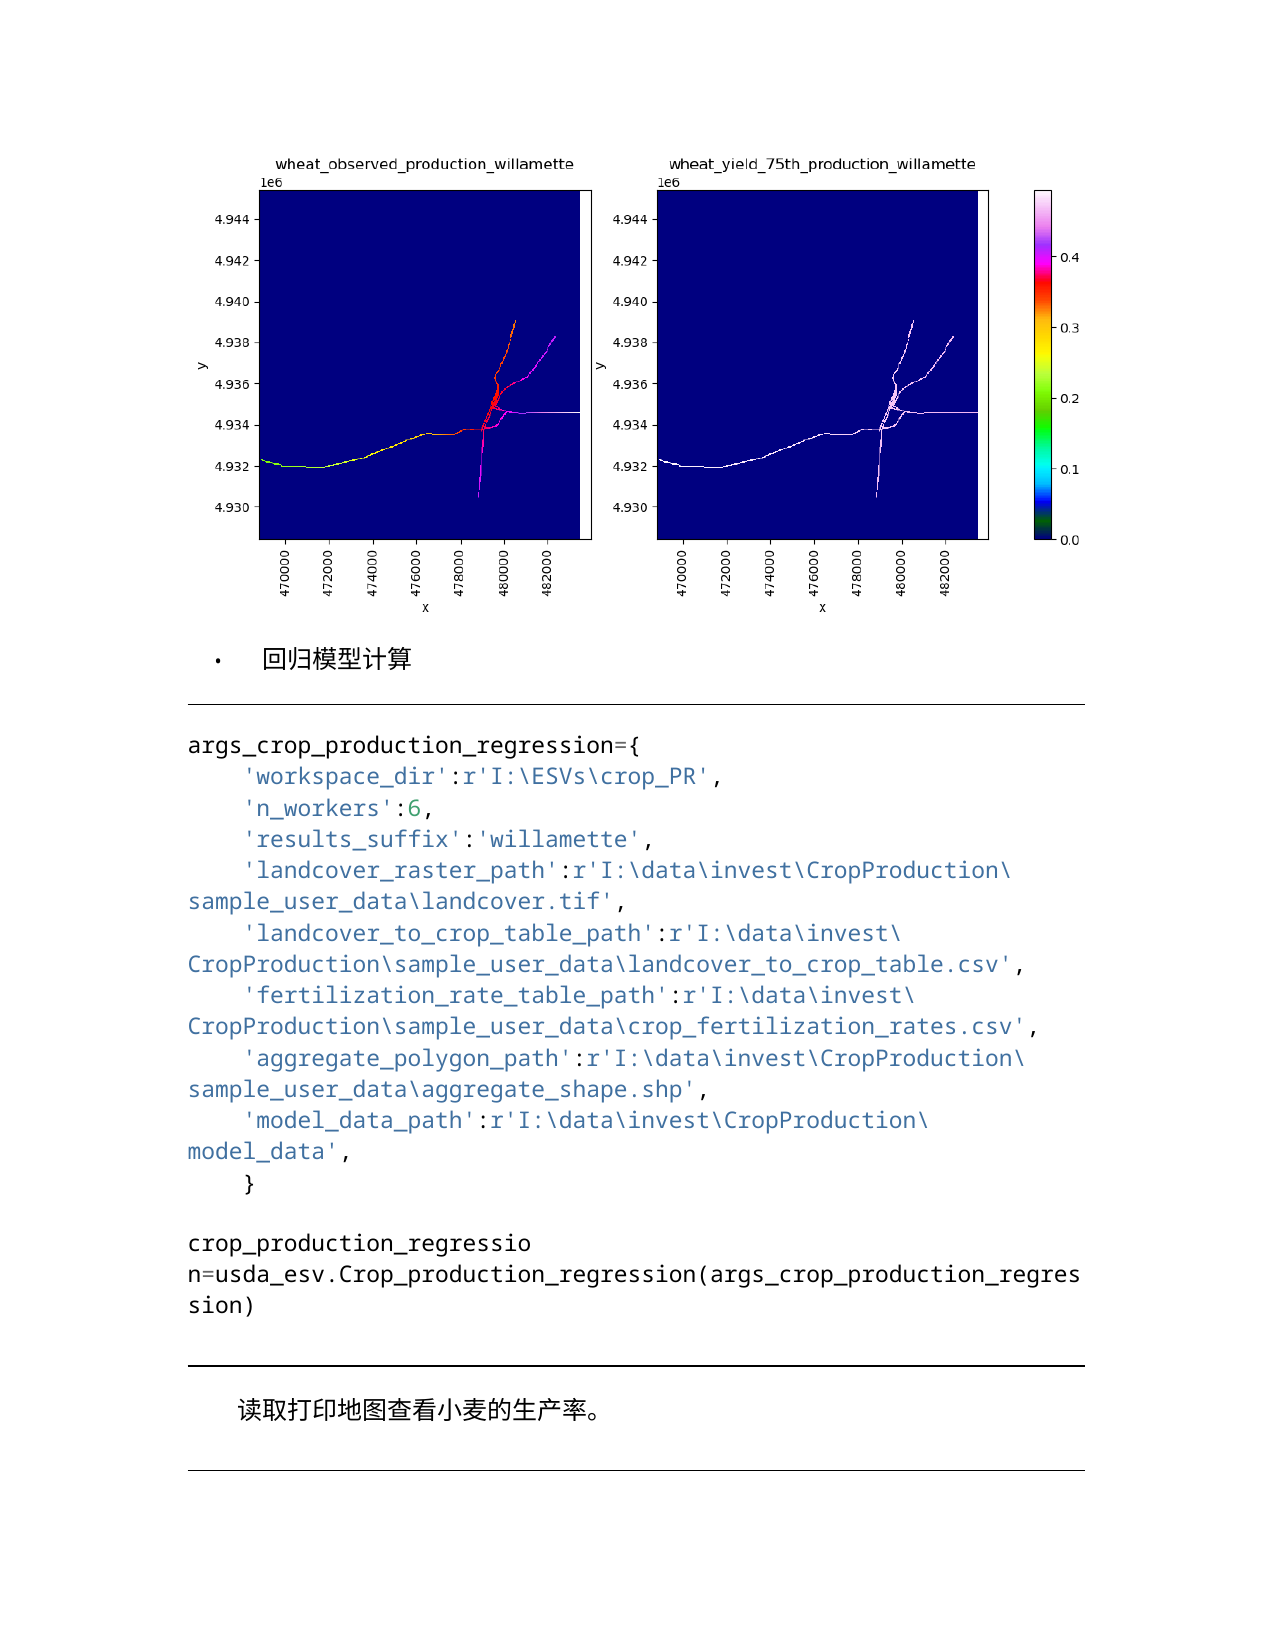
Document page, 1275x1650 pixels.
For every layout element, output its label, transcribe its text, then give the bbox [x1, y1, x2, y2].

text args_crop_production_regression={ 'workspace_dir':r'I:\ESVs\crop_PR', 'n_workers':6, 'results_suffix':'willamette', 'landcover_raster_path':r'I:\data\invest\CropProduction\sample_user_data\landcover.tif', 'landcover_to_crop_table_path':r'I:\data\invest\CropProduction\sample_user_data\landcover_to_crop_table.csv', 'fertilization_rate_table_path':r'I:\data\invest\CropProduction\sample_user_data\crop_fertilization_rates.csv', 'aggregate_polygon_path':r'I:\data\invest\CropProduction\sample_user_data\aggregate_shape.shp', 'model_data_path':r'I:\data\invest\CropProduction\model_data', } crop_production_regression=usda_esv.Crop_production_regression(args_crop_production_regression) [187, 729, 1087, 1320]
list 回归模型计算 [212, 642, 1087, 676]
text 读取打印地图查看小麦的生产率。 [187, 1391, 1087, 1427]
picture [187, 150, 1088, 623]
